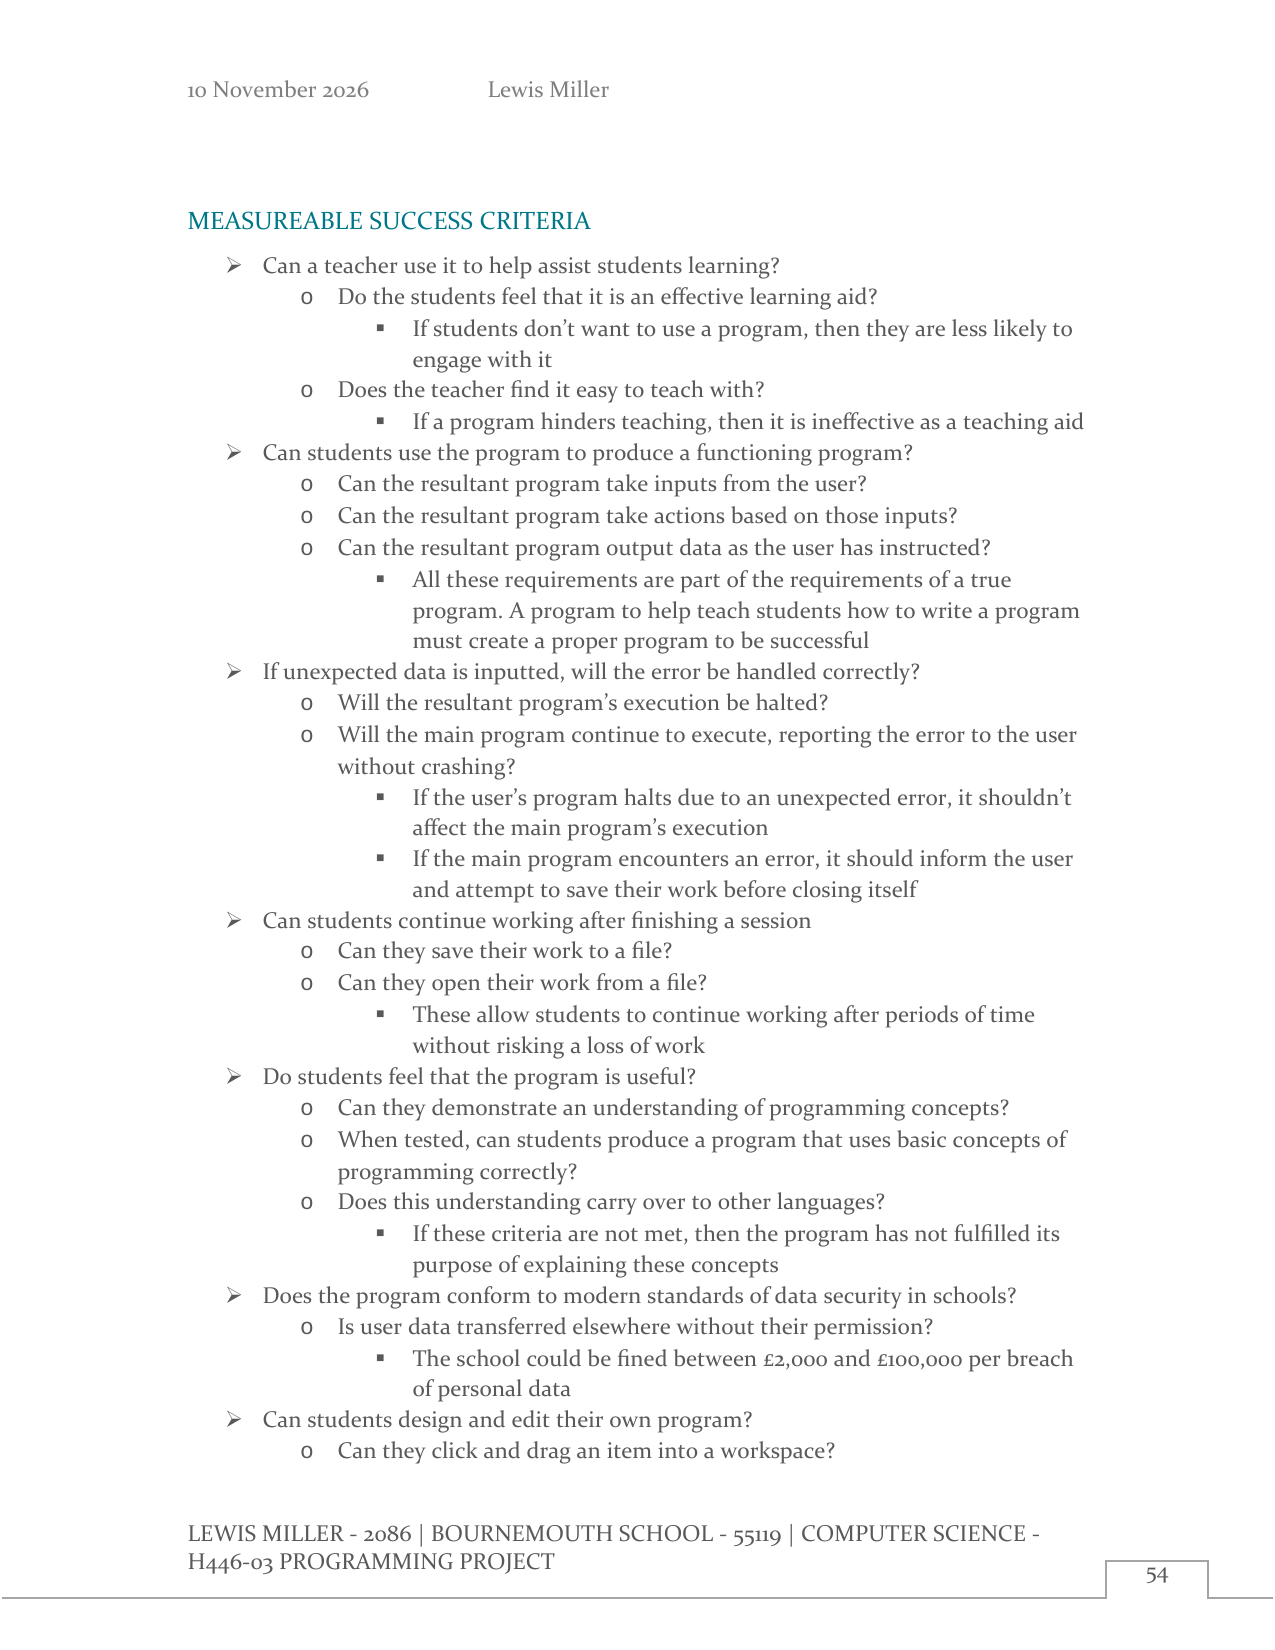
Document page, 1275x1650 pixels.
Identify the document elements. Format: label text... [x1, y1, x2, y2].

subtitle Measureable Success Criteria [187, 205, 1088, 236]
list Do students feel that the program is useful? [225, 1062, 1088, 1090]
list Can students use the program to produce a functioning program? [225, 438, 1088, 466]
list Does the teacher find it easy to teach with? [300, 375, 1088, 404]
list If students don’t want to use a program, then they are less likely to engage with it [375, 314, 1088, 373]
list If these criteria are not met, then the program has not fulfilled its purpose of explaining these concepts [375, 1219, 1088, 1278]
list Can they click and drag an item into a workspace? [300, 1436, 1088, 1465]
list Can the resultant program output data as the user has instructed? [300, 533, 1088, 562]
list Can a teacher use it to help assist students learning? [225, 251, 1088, 279]
list If a program hinders teaching, then it is ineffective as a teaching aid [375, 407, 1088, 436]
list If the main program encounters an error, it should inform the user and attempt to save their work before closing itself [375, 844, 1088, 903]
list Will the resultant program’s execution be halted? [300, 688, 1088, 717]
list Do the students feel that it is an effective learning aid? [300, 282, 1088, 311]
list Can the resultant program take actions based on those inputs? [300, 501, 1088, 530]
list When tested, can students produce a program that uses basic concepts of programming correctly? [300, 1125, 1088, 1185]
list Will the main program continue to execute, reporting the error to the user without crashing? [300, 720, 1088, 780]
list Does this understanding carry over to other languages? [300, 1187, 1088, 1217]
list If the user’s program halts due to an unexpected error, it shouldn’t affect the main program’s execution [375, 783, 1088, 842]
list Is user data transferred elsewhere without their permission? [300, 1312, 1088, 1341]
list Can they demonstrate an understanding of programming concepts? [300, 1093, 1088, 1122]
list Can they open their work from a file? [300, 968, 1088, 998]
list Can the resultant program take inputs from the user? [300, 469, 1088, 498]
list These allow students to continue working after periods of time without risking a loss of work [375, 1001, 1088, 1059]
list Can students design and edit their own program? [225, 1405, 1088, 1433]
list The school could be fined between £2,000 and £100,000 per breach of personal data [375, 1344, 1088, 1403]
list Does the program conform to modern standards of data security in schools? [225, 1281, 1088, 1309]
list All these requirements are part of the requirements of a true program. A program to help teach students how to write a program must create a proper program to be successful [375, 565, 1088, 655]
list If unexpected data is inputted, will the error be handled correctly? [225, 657, 1088, 685]
list Can students continue working after finishing a session [225, 906, 1088, 934]
list Can they save their work to a file? [300, 936, 1088, 966]
